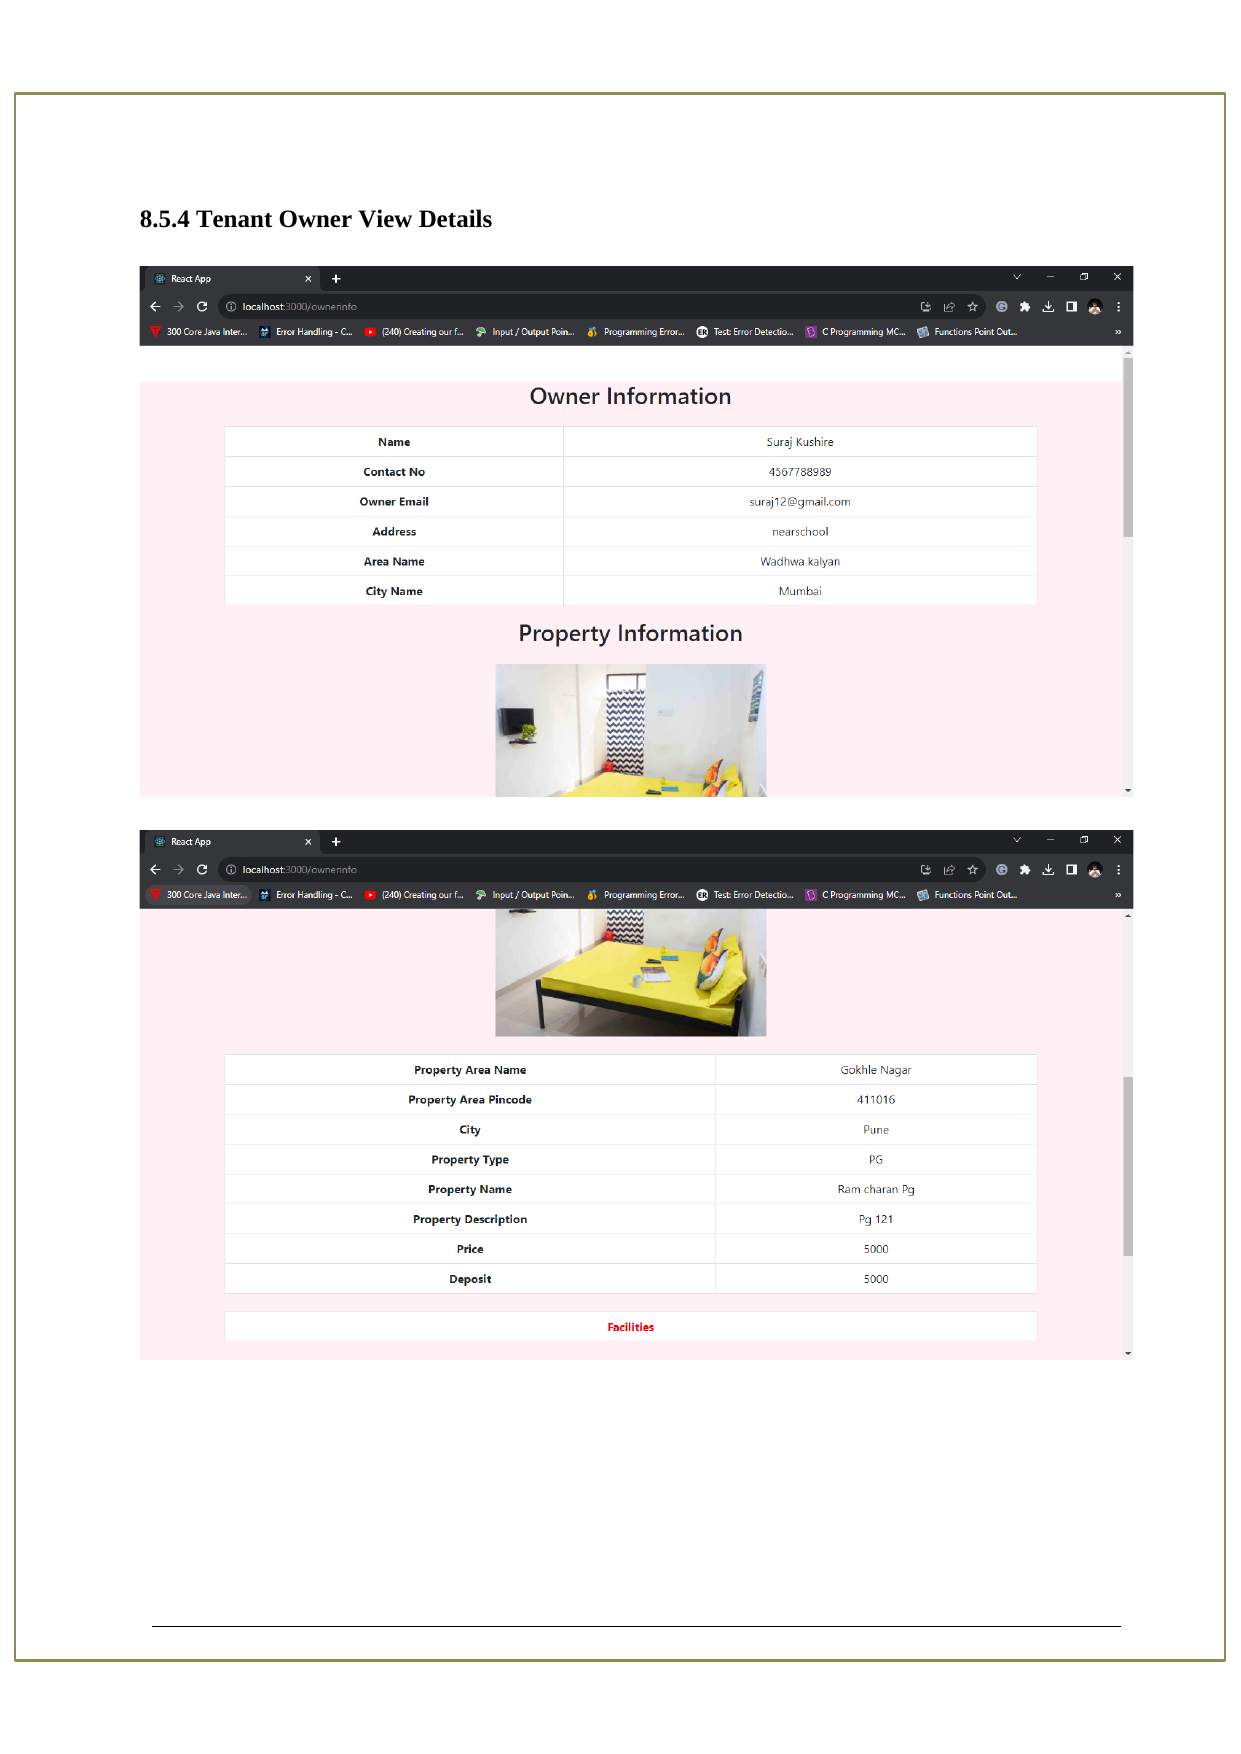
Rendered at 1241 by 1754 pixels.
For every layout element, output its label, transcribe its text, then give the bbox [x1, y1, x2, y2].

text 8.5.4 Tenant Owner View Details [139, 204, 1134, 233]
picture [139, 830, 1134, 1360]
picture [139, 266, 1134, 797]
